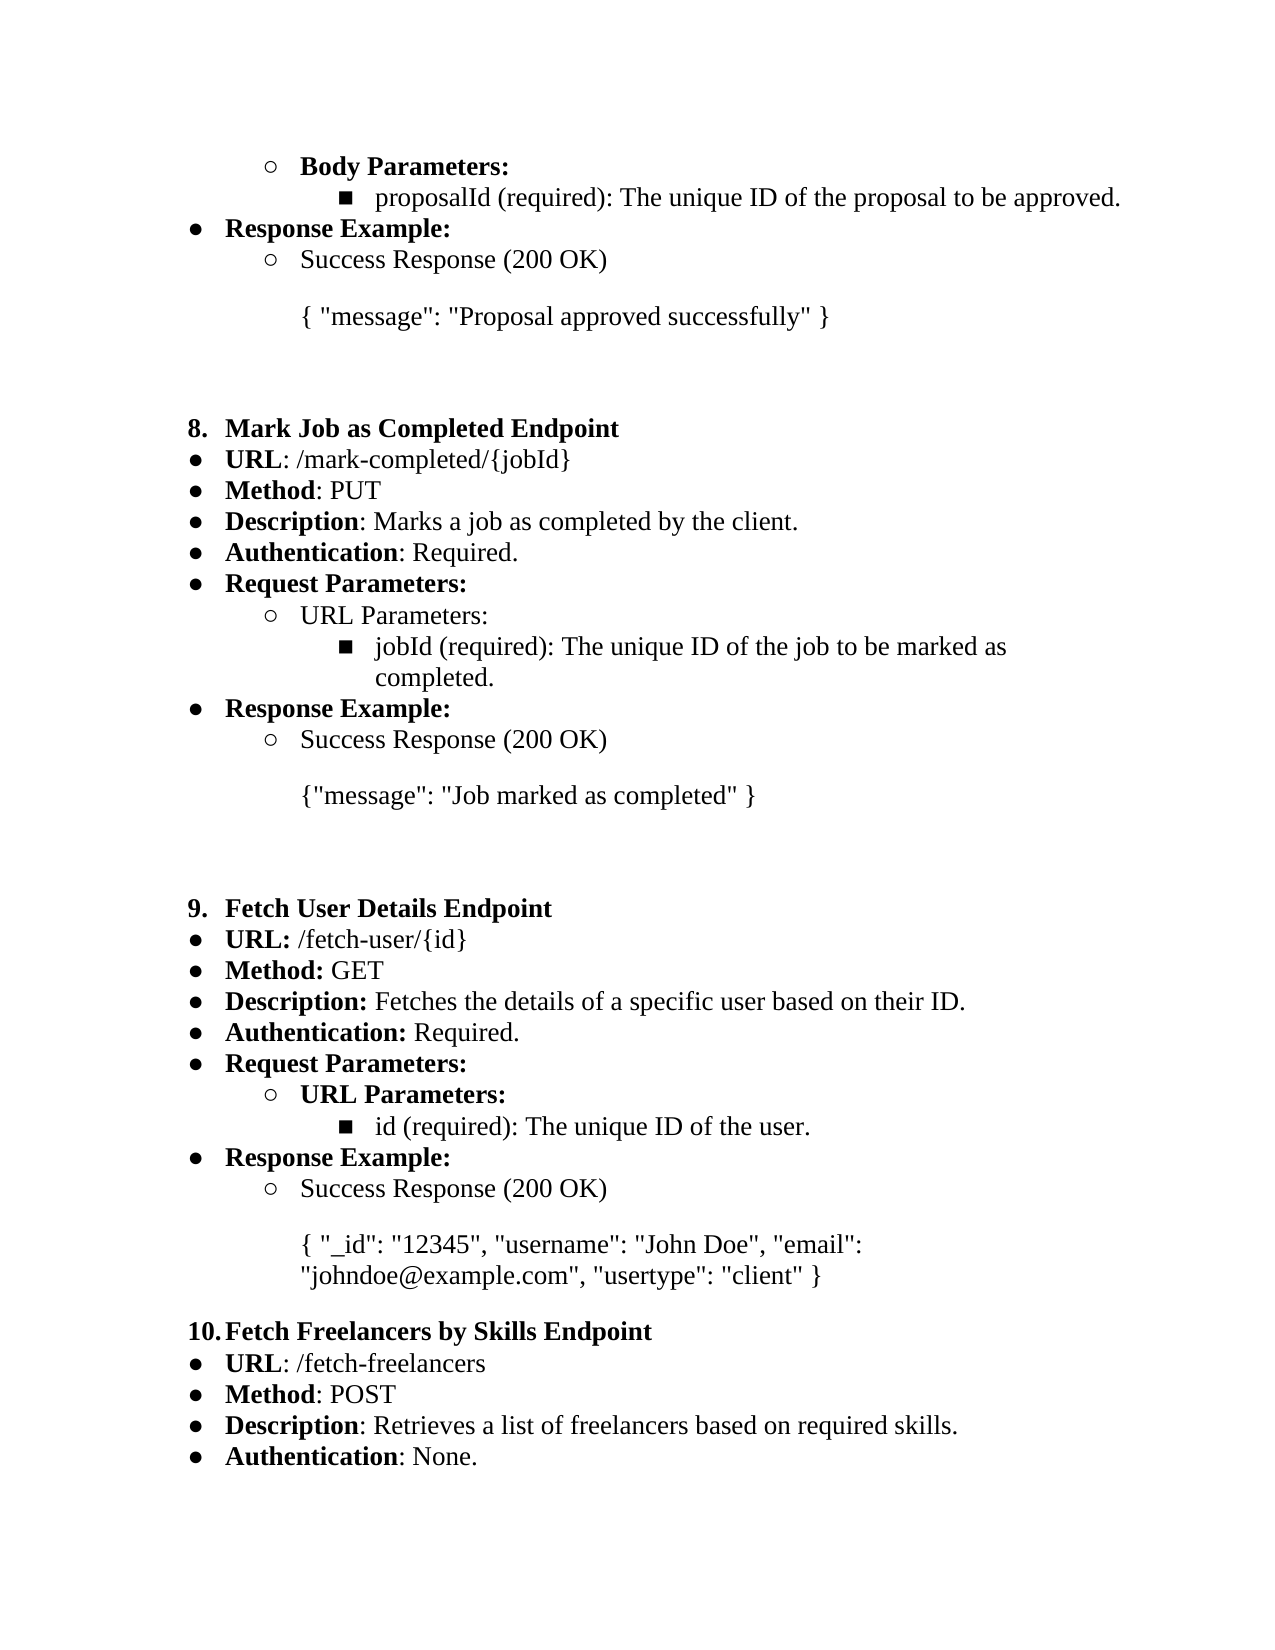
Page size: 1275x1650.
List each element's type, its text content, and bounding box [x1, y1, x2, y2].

list Body Parameters: [262, 150, 1125, 181]
list Request Parameters: [187, 568, 1125, 599]
list Method: PUT [187, 474, 1125, 505]
list Fetch Freelancers by Skills Endpoint [187, 1316, 1125, 1347]
list Description: Retrieves a list of freelancers based on required skills. [187, 1409, 1125, 1440]
text { "message": "Proposal approved successfully" } [300, 299, 1125, 331]
list proposalId (required): The unique ID of the proposal to be approved. [337, 181, 1125, 212]
text {"message": "Job marked as completed" } [300, 779, 1125, 811]
list Method: POST [187, 1378, 1125, 1409]
list Authentication: Required. [187, 1016, 1125, 1047]
list URL Parameters: [262, 1079, 1125, 1110]
list URL: /fetch-freelancers [187, 1347, 1125, 1378]
list Response Example: [187, 692, 1125, 723]
list Description: Fetches the details of a specific user based on their ID. [187, 985, 1125, 1016]
list Response Example: [187, 212, 1125, 243]
list jobId (required): The unique ID of the job to be marked as completed. [337, 630, 1125, 692]
list Description: Marks a job as completed by the client. [187, 505, 1125, 536]
list Response Example: [187, 1141, 1125, 1172]
list URL Parameters: [262, 599, 1125, 630]
list URL: /mark-completed/{jobId} [187, 443, 1125, 474]
list Authentication: Required. [187, 536, 1125, 568]
list Success Response (200 OK) [262, 243, 1125, 274]
list Authentication: None. [187, 1440, 1125, 1471]
list Request Parameters: [187, 1047, 1125, 1079]
list Success Response (200 OK) [262, 1172, 1125, 1203]
list Fetch User Details Endpoint [187, 892, 1125, 923]
list Success Response (200 OK) [262, 723, 1125, 754]
list id (required): The unique ID of the user. [337, 1110, 1125, 1141]
list Method: GET [187, 954, 1125, 985]
list Mark Job as Completed Endpoint [187, 412, 1125, 443]
text { "_id": "12345", "username": "John Doe", "email": "johndoe@example.com", "usertype": "client" } [300, 1228, 1125, 1291]
list URL: /fetch-user/{id} [187, 923, 1125, 954]
